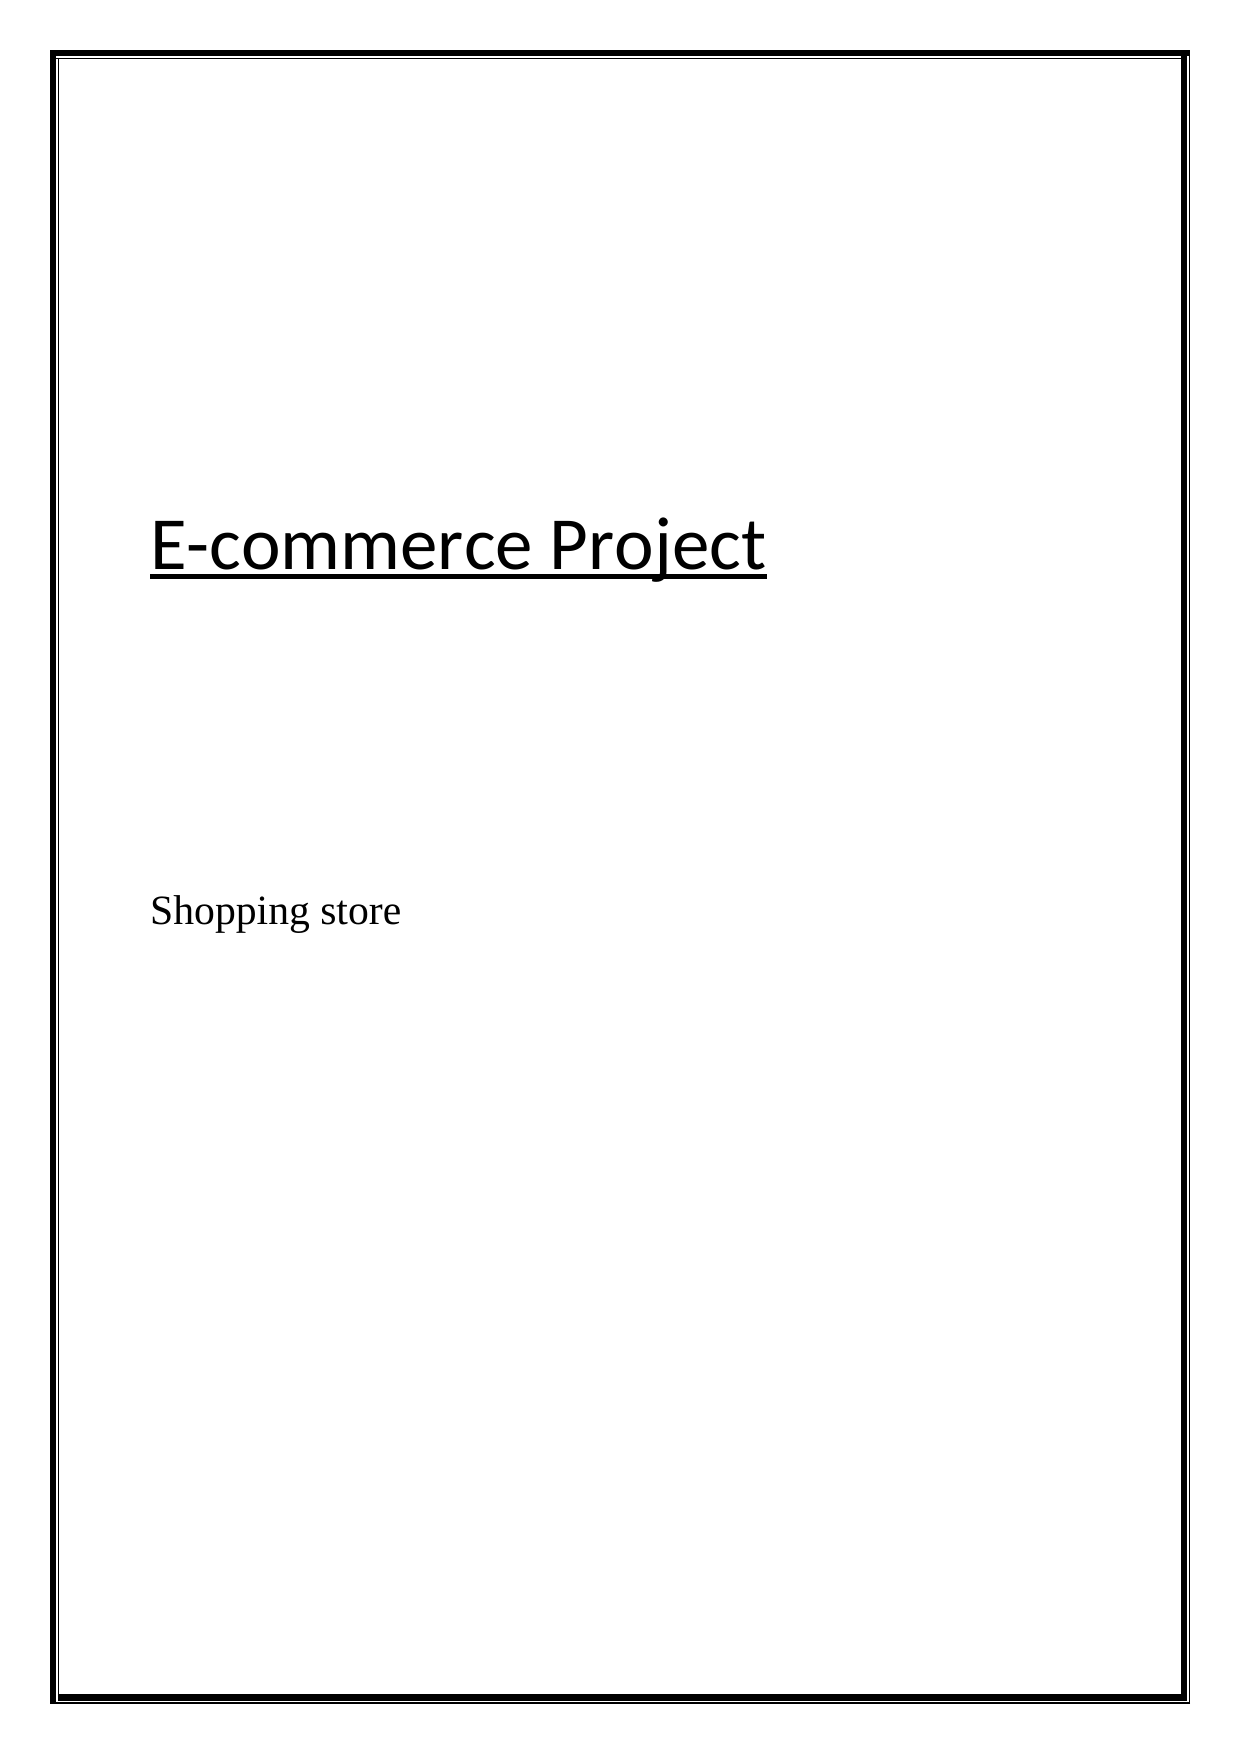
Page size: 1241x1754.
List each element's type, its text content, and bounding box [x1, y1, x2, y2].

text E-commerce Project [150, 497, 1090, 588]
text Shopping store [150, 885, 1090, 933]
